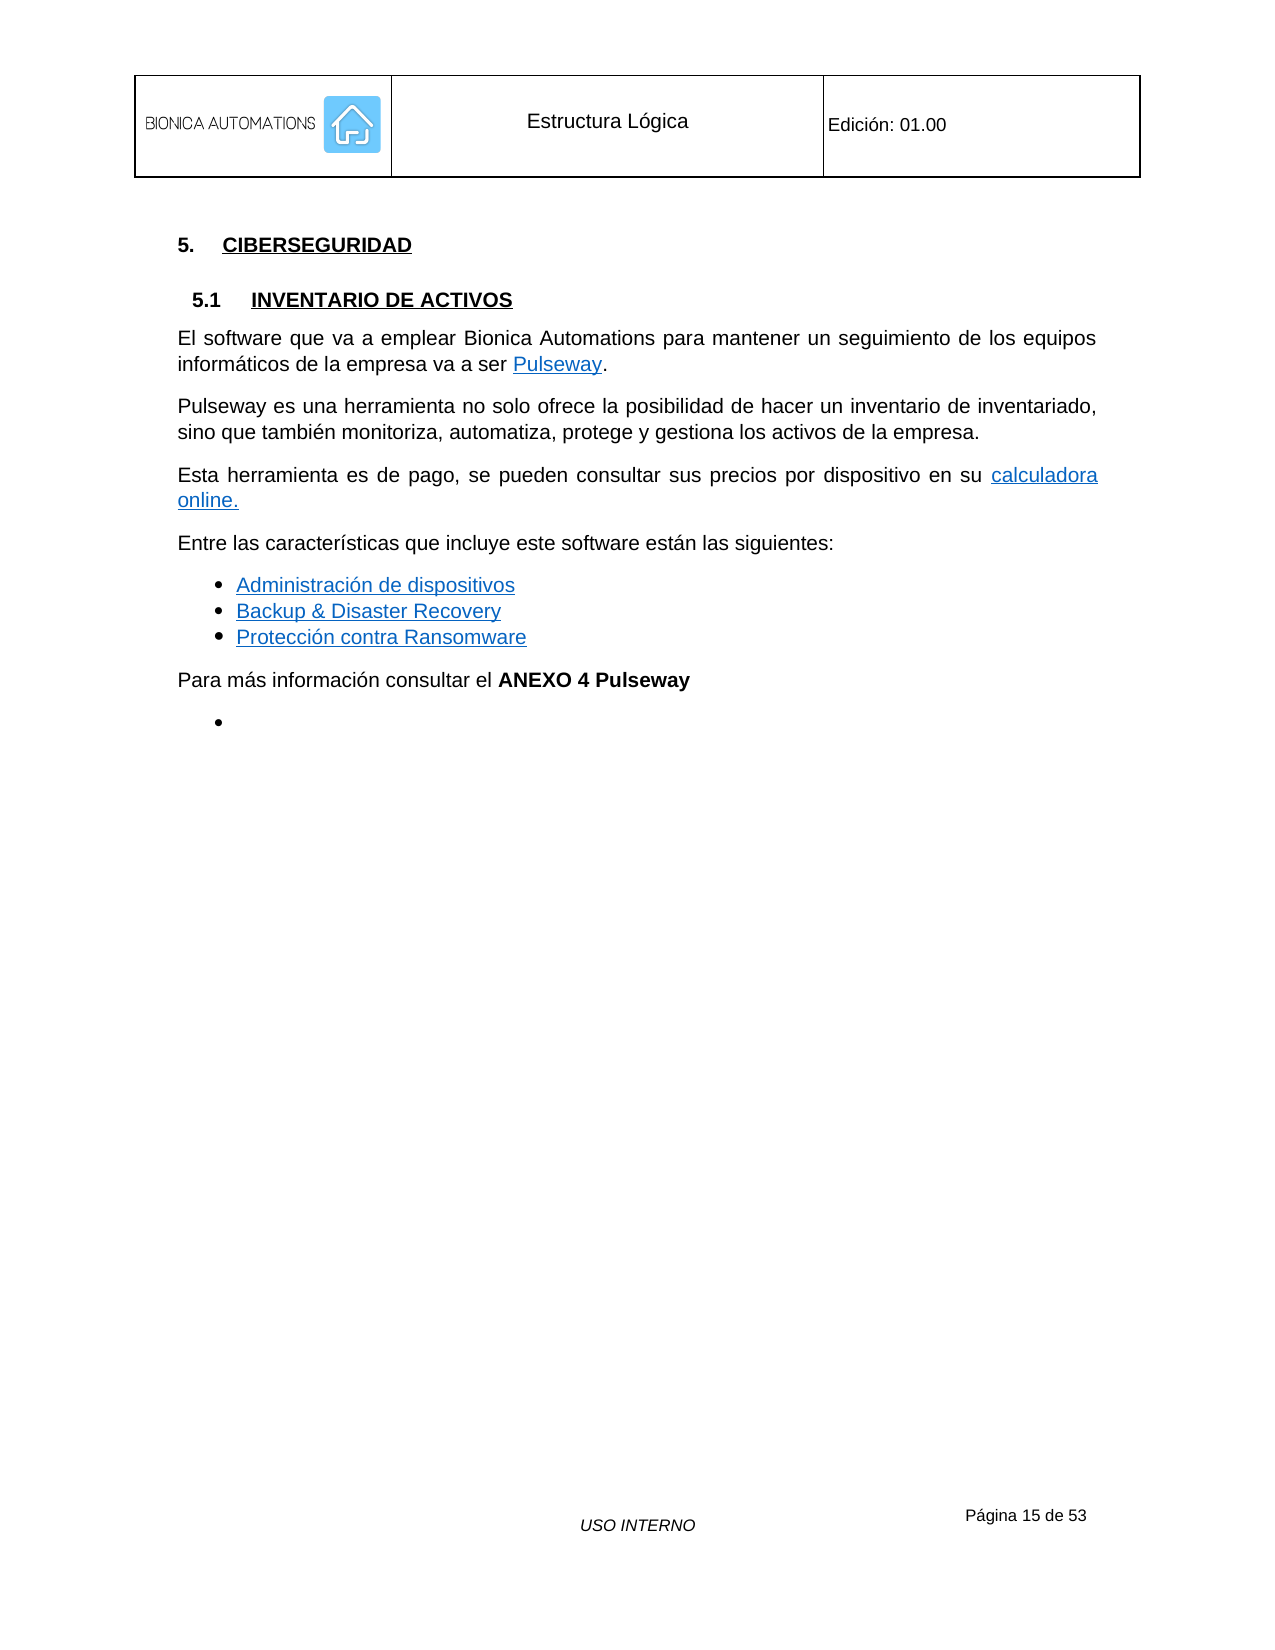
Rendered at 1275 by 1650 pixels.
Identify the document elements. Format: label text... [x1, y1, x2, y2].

list Backup & Disaster Recovery [215, 599, 1098, 623]
text Para más información consultar el ANEXO 4 Pulseway [177, 668, 1098, 692]
subtitle Inventario de Activos [192, 287, 1098, 311]
text El software que va a emplear Bionica Automations para mantener un seguimiento de los equipos informáticos de la empresa va a ser Pulseway. [177, 326, 1098, 376]
text Entre las características que incluye este software están las siguientes: [177, 531, 1098, 555]
subtitle Ciberseguridad [177, 232, 1098, 256]
list Administración de dispositivos [215, 573, 1098, 597]
list Protección contra Ransomware [215, 625, 1098, 650]
text Esta herramienta es de pago, se pueden consultar sus precios por dispositivo en su calculadora online. [177, 462, 1098, 512]
text Pulseway es una herramienta no solo ofrece la posibilidad de hacer un inventario de inventariado, sino que también monitoriza, automatiza, protege y gestiona los activos de la empresa. [177, 394, 1098, 444]
picture [146, 96, 381, 153]
